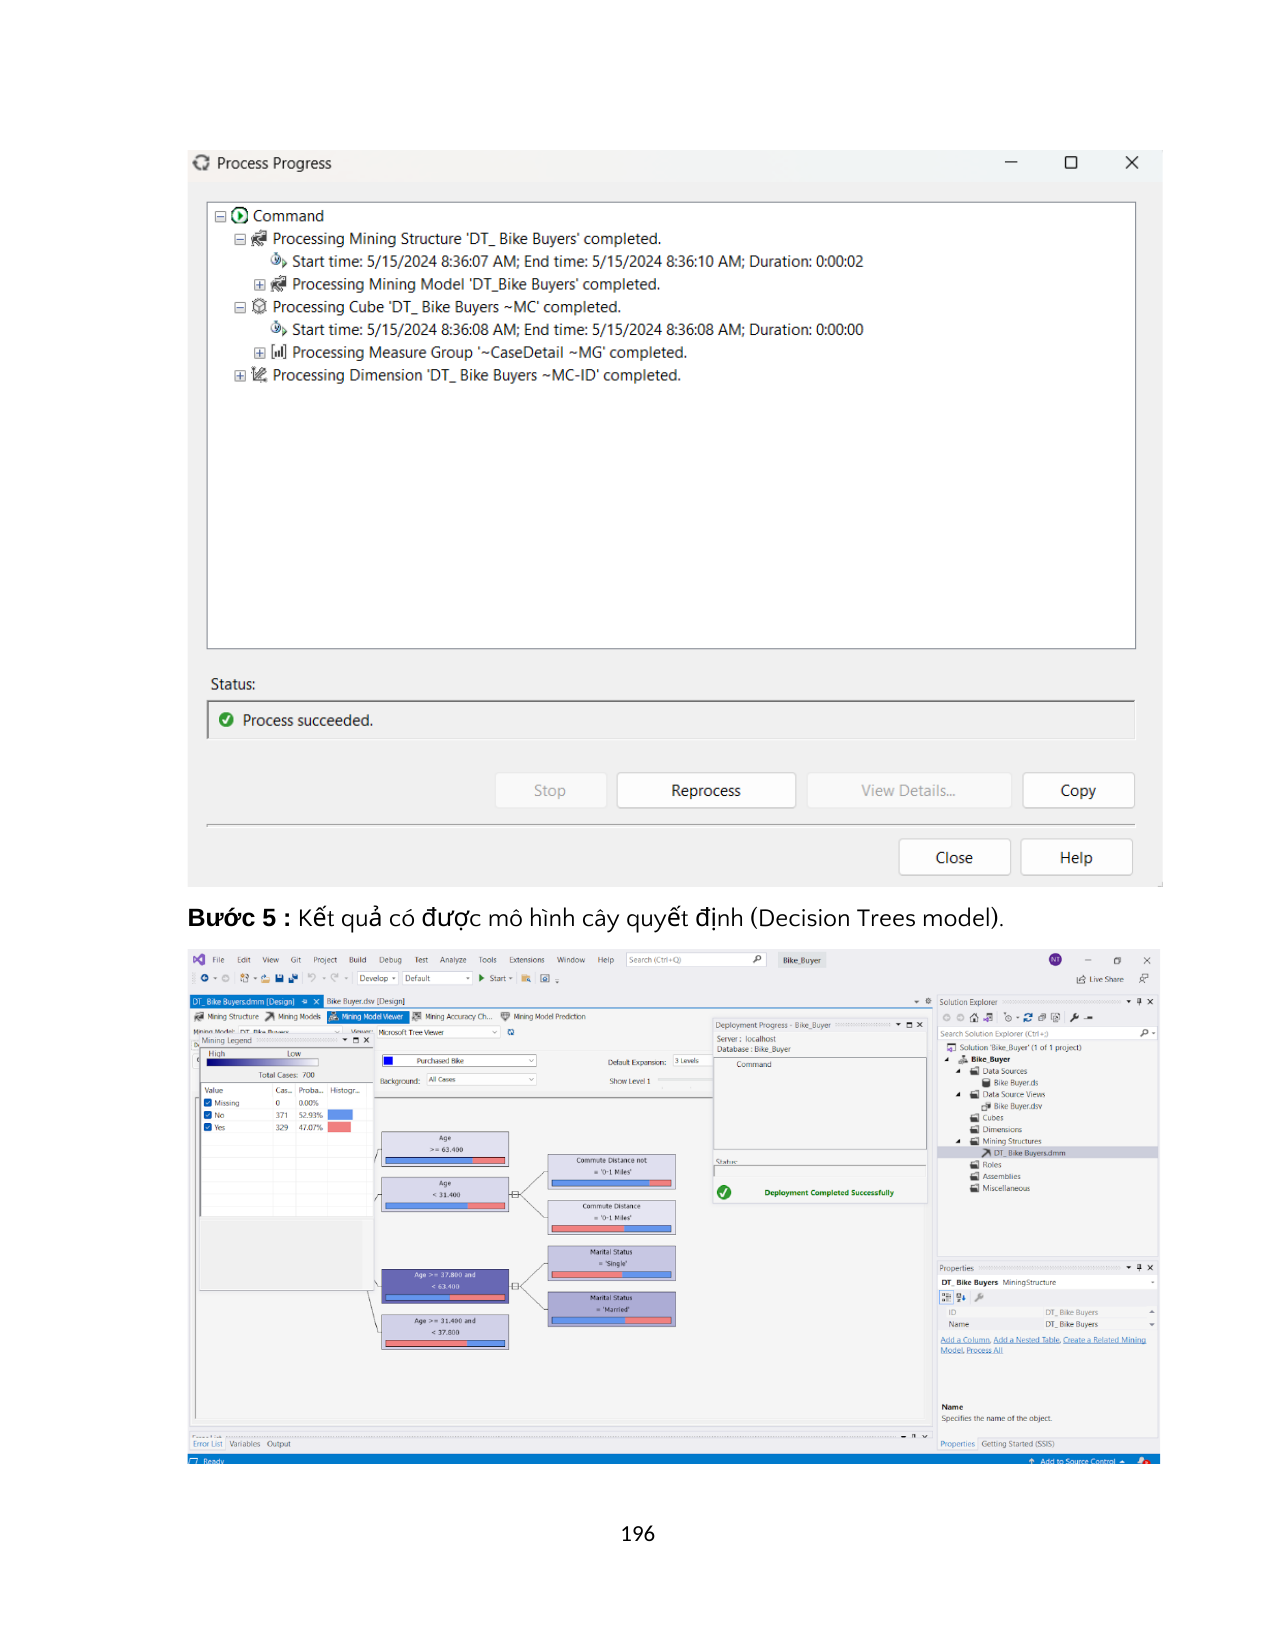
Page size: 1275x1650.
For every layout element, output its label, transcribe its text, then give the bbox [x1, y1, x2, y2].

picture [187, 150, 1163, 887]
picture [187, 949, 1160, 1464]
text Kết quả có được mô hình cây quyết định (Decision Trees model). [187, 903, 1125, 933]
